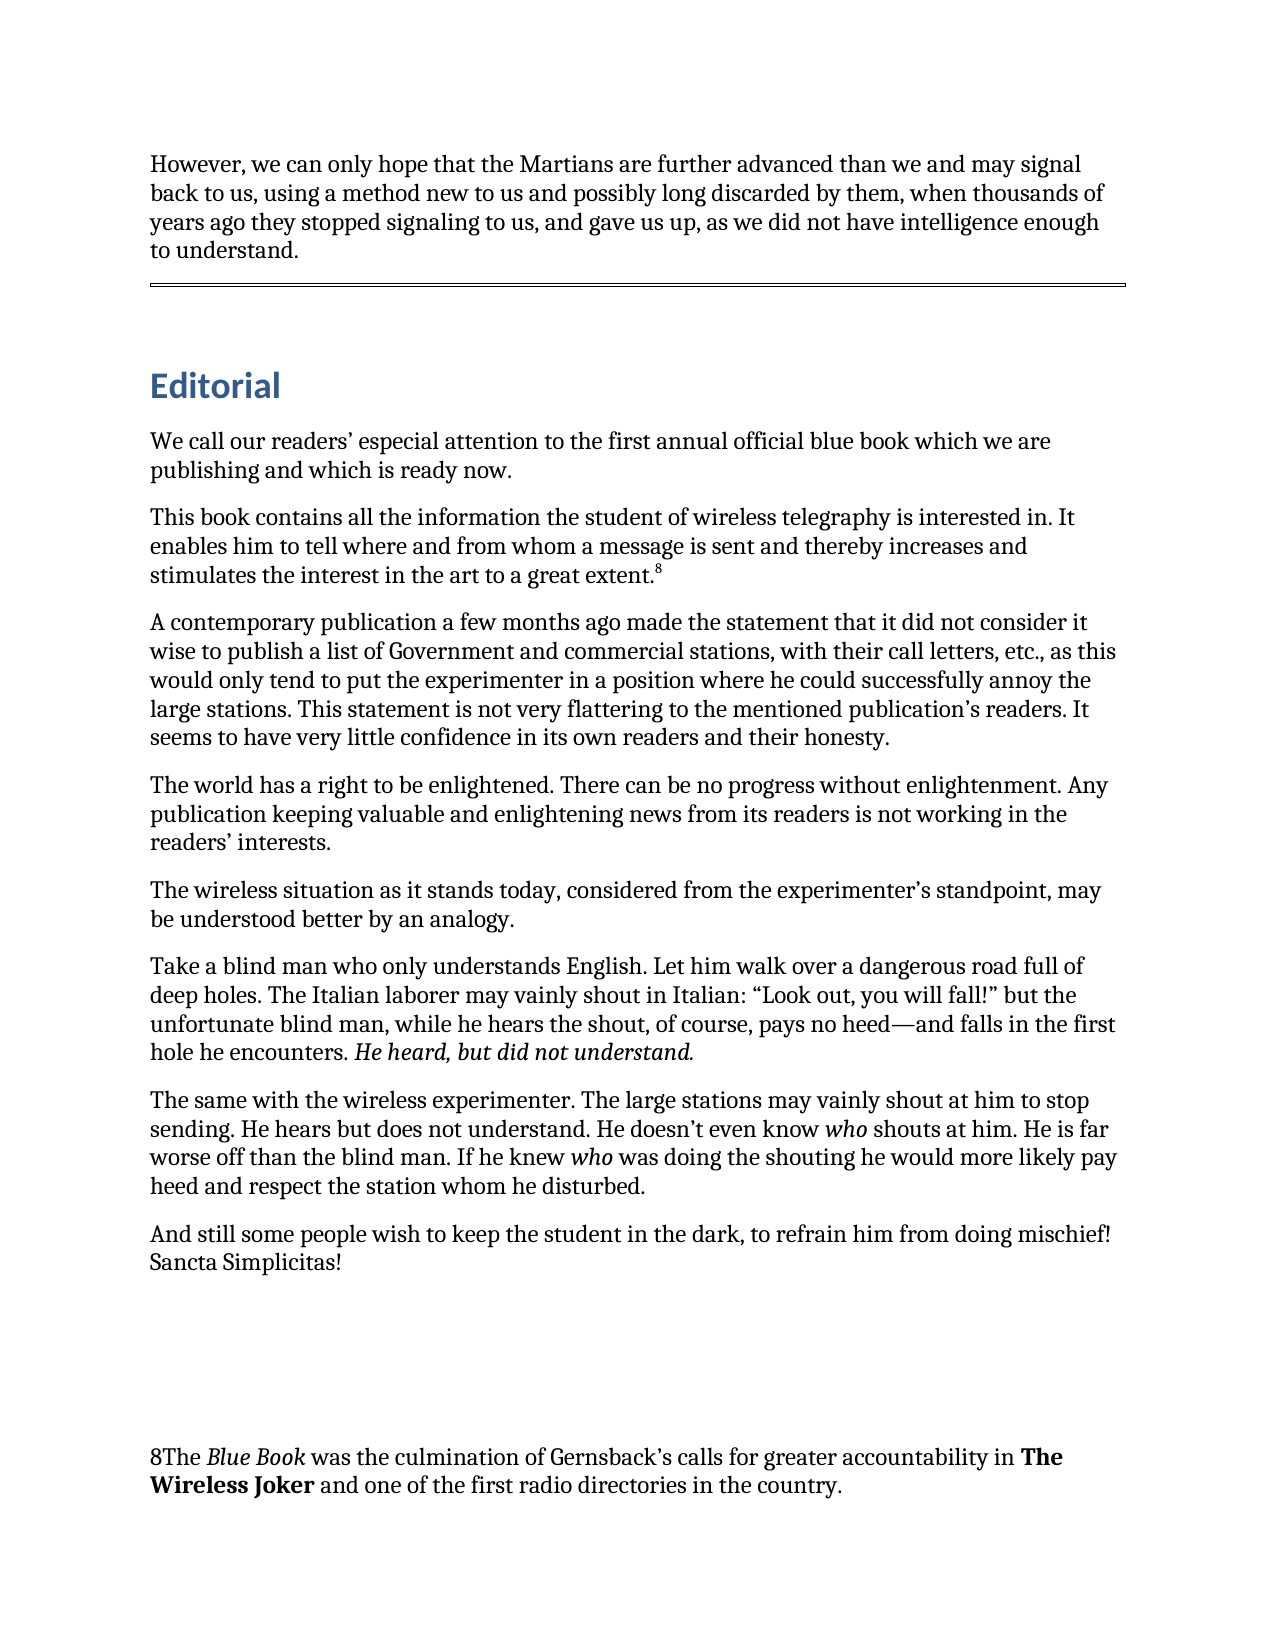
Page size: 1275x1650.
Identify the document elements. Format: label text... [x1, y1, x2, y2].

text We call our readers’ especial attention to the first annual official blue book which we are publishing and which is ready now. [150, 427, 1125, 484]
text And still some people wish to keep the student in the dark, to refrain him from doing mischief! Sancta Simplicitas! [150, 1219, 1125, 1277]
text The same with the wireless experimenter. The large stations may vainly shout at him to stop sending. He hears but does not understand. He doesn’t even know who shouts at him. He is far worse off than the blind man. If he knew who was doing the shouting he would more likely pay heed and respect the station whom he disturbed. [150, 1086, 1125, 1201]
text The world has a right to be enlightened. There can be no progress without enlightenment. Any publication keeping valuable and enlightening news from its readers is not working in the readers’ interests. [150, 771, 1125, 857]
text A contemporary publication a few months ago made the statement that it did not consider it wise to publish a list of Government and commercial stations, with their call letters, etc., as this would only tend to put the experimenter in a position where he could successfully annoy the large stations. This statement is not very flattering to the mentioned publication’s readers. It seems to have very little confidence in its own readers and their honesty. [150, 608, 1125, 752]
text The wireless situation as it stands today, considered from the experimenter’s standpoint, may be understood better by an analogy. [150, 876, 1125, 933]
text Take a blind man who only understands English. Let him walk over a dangerous road full of deep holes. The Italian laborer may vainly shout in Italian: “Look out, you will fall!” but the unfortunate blind man, while he hears the shout, of course, pays no heed—and falls in the first hole he encounters. He heard, but did not understand. [150, 952, 1125, 1067]
text However, we can only hope that the Martians are further advanced than we and may signal back to us, using a method new to us and possibly long discarded by them, when thousands of years ago they stopped signaling to us, and gave us up, as we did not have intelligence enough to understand. [150, 150, 1125, 265]
subtitle Editorial [150, 362, 1125, 408]
text This book contains all the information the student of wireless telegraphy is interested in. It enables him to tell where and from whom a message is sent and thereby increases and stimulates the interest in the art to a great extent. [150, 503, 1125, 589]
